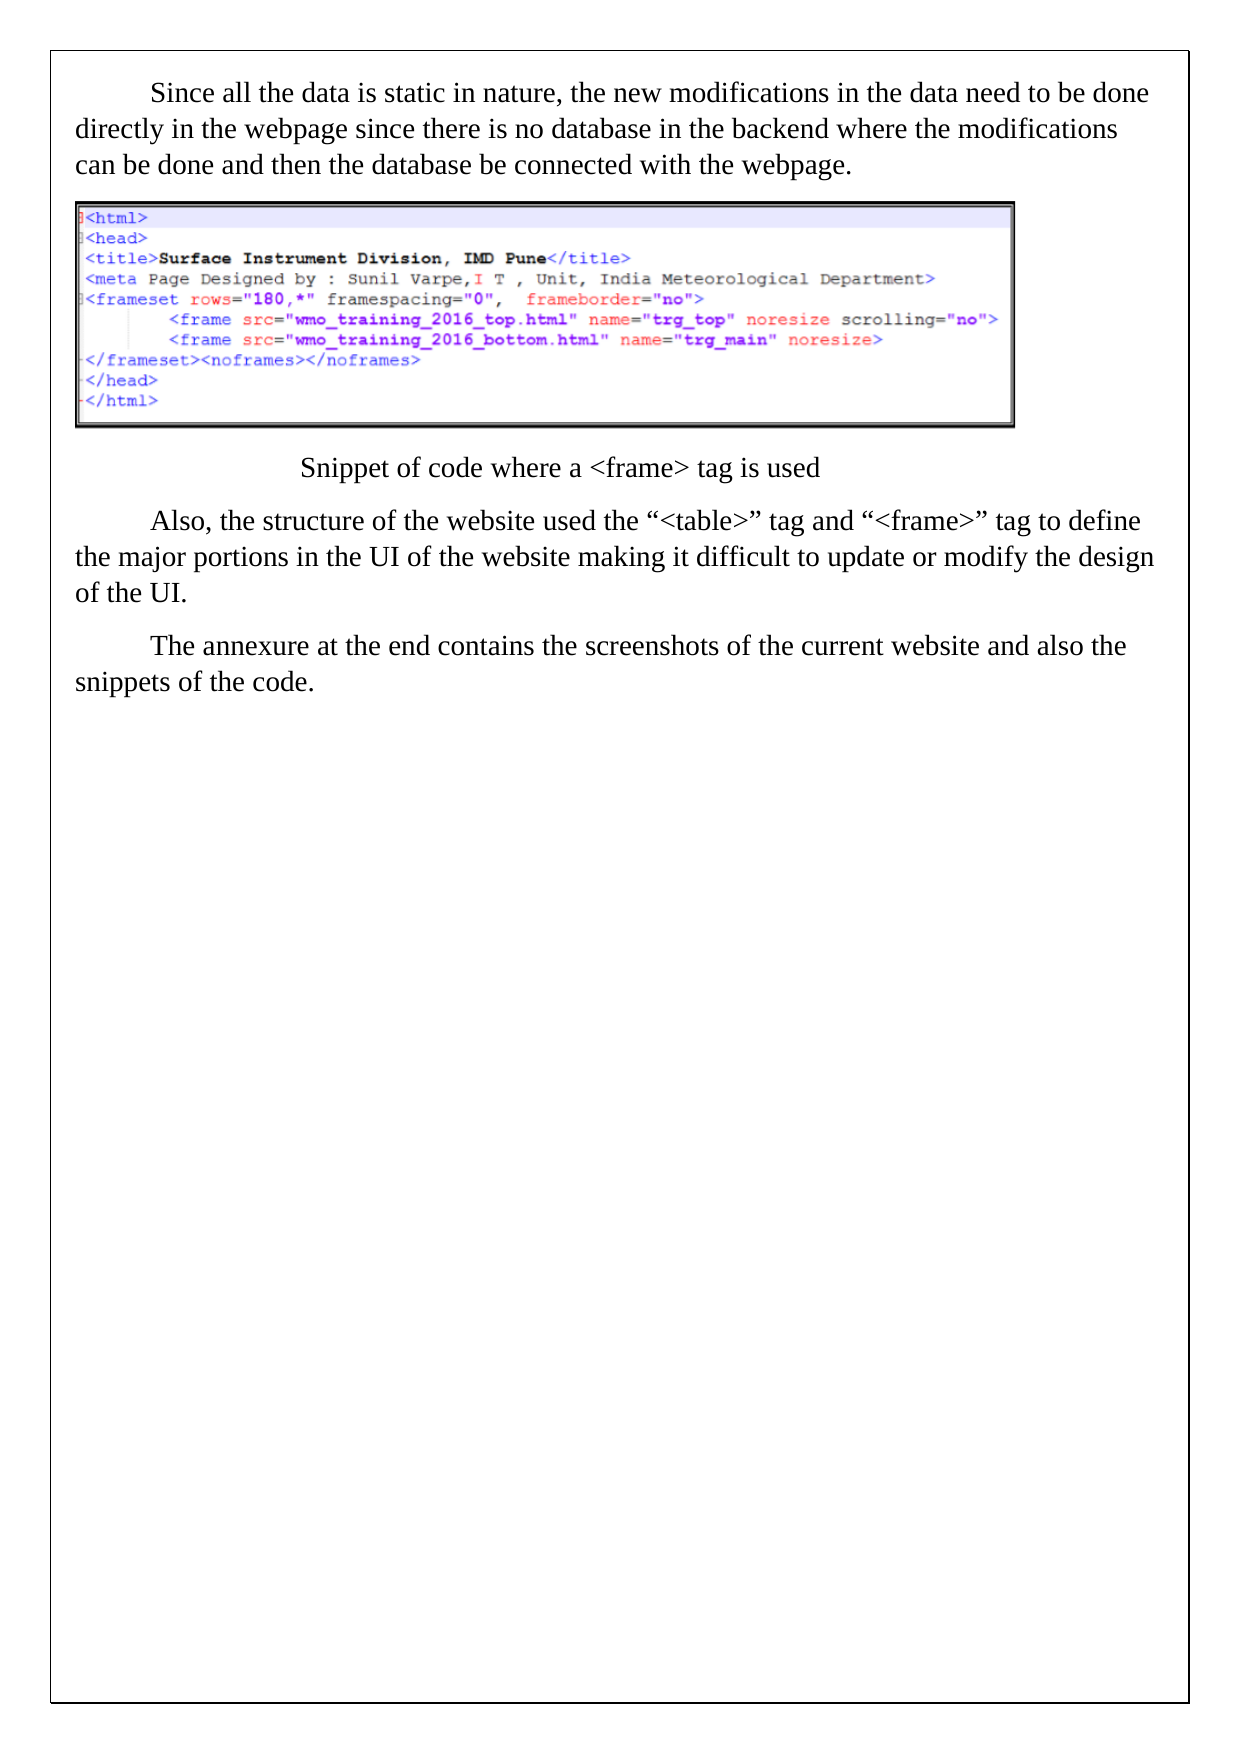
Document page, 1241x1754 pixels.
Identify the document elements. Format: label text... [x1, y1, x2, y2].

text Snippet of code where a <frame> tag is used [75, 450, 1164, 483]
text The annexure at the end contains the screenshots of the current website and also the snippets of the code. [75, 628, 1164, 697]
picture [75, 200, 1016, 431]
text Since all the data is static in nature, the new modifications in the data need to be done directly in the webpage since there is no database in the backend where the modifications can be done and then the database be connected with the webpage. [75, 75, 1164, 181]
text Also, the structure of the website used the “<table>” tag and “<frame>” tag to define the major portions in the UI of the website making it difficult to update or modify the design of the UI. [75, 503, 1164, 608]
